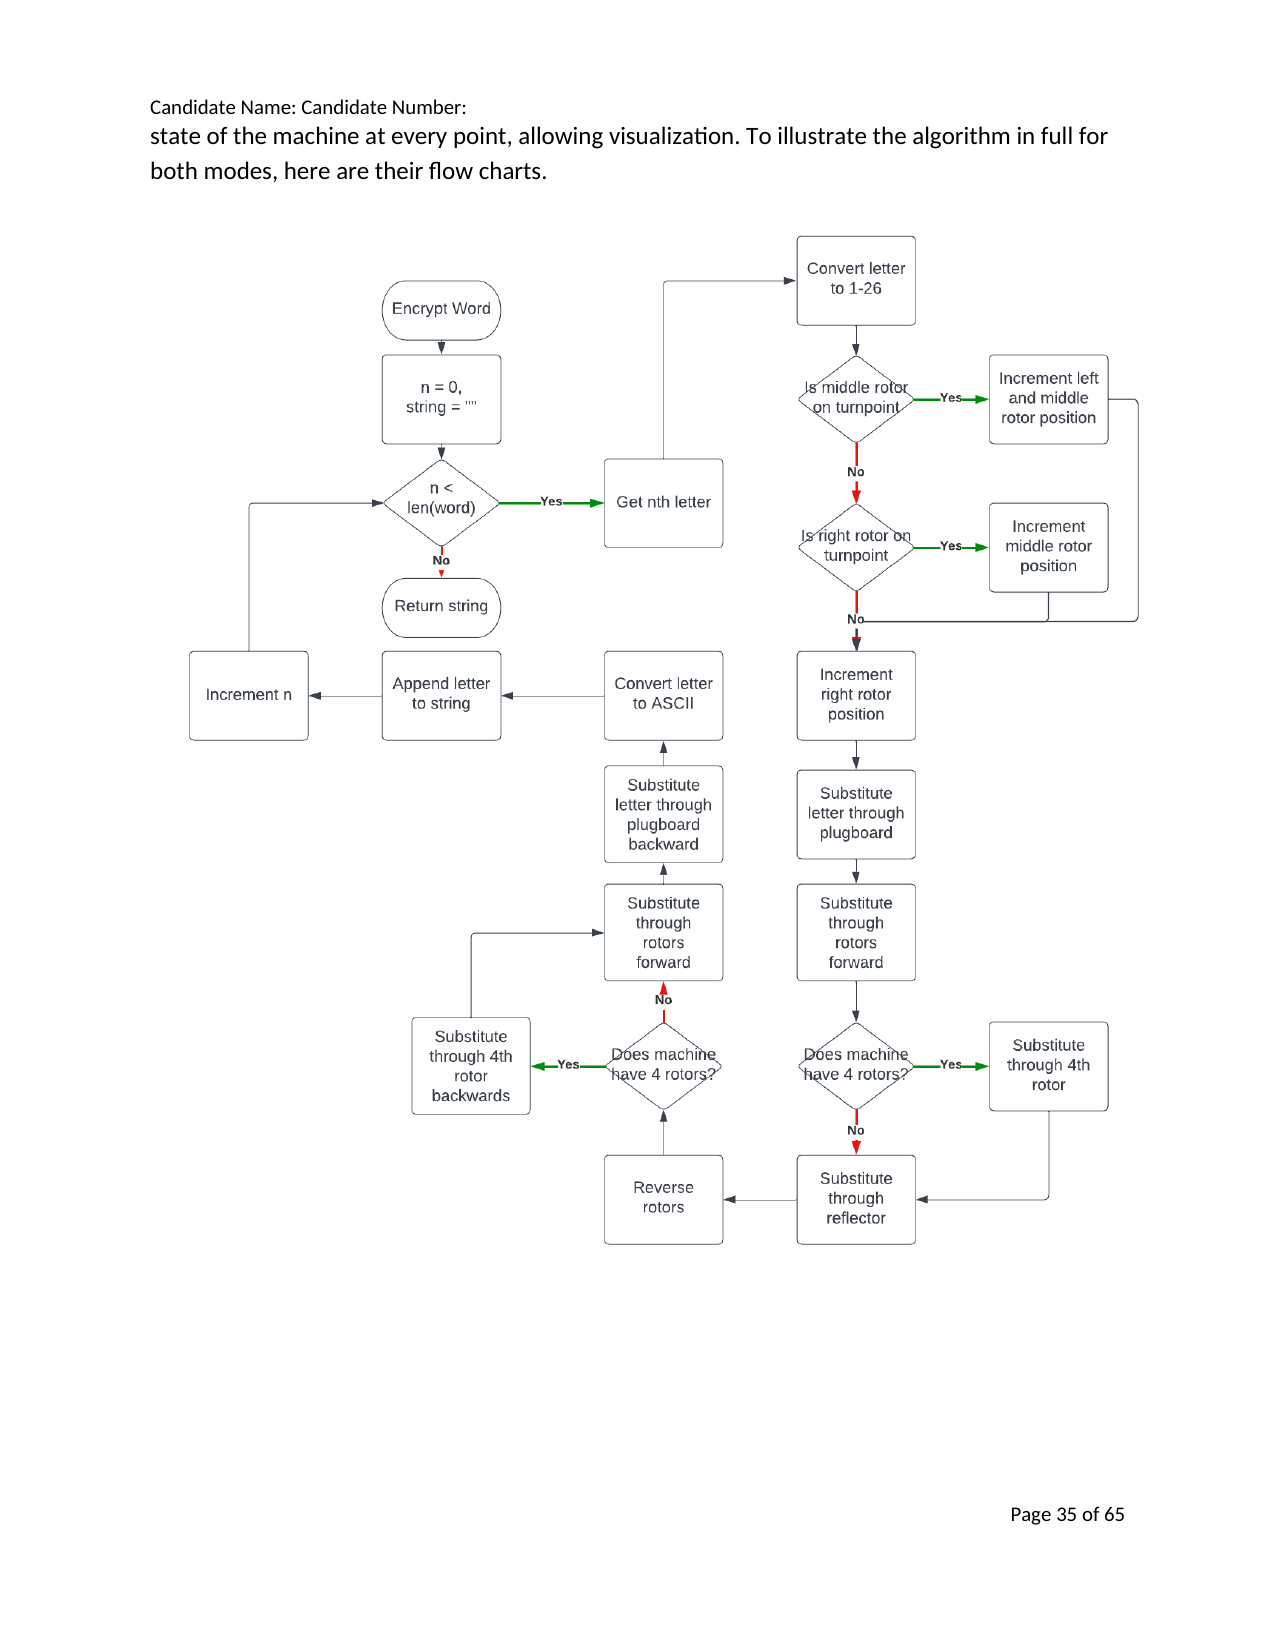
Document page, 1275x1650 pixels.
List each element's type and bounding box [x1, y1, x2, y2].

text [150, 120, 1125, 186]
picture [150, 210, 1158, 1272]
